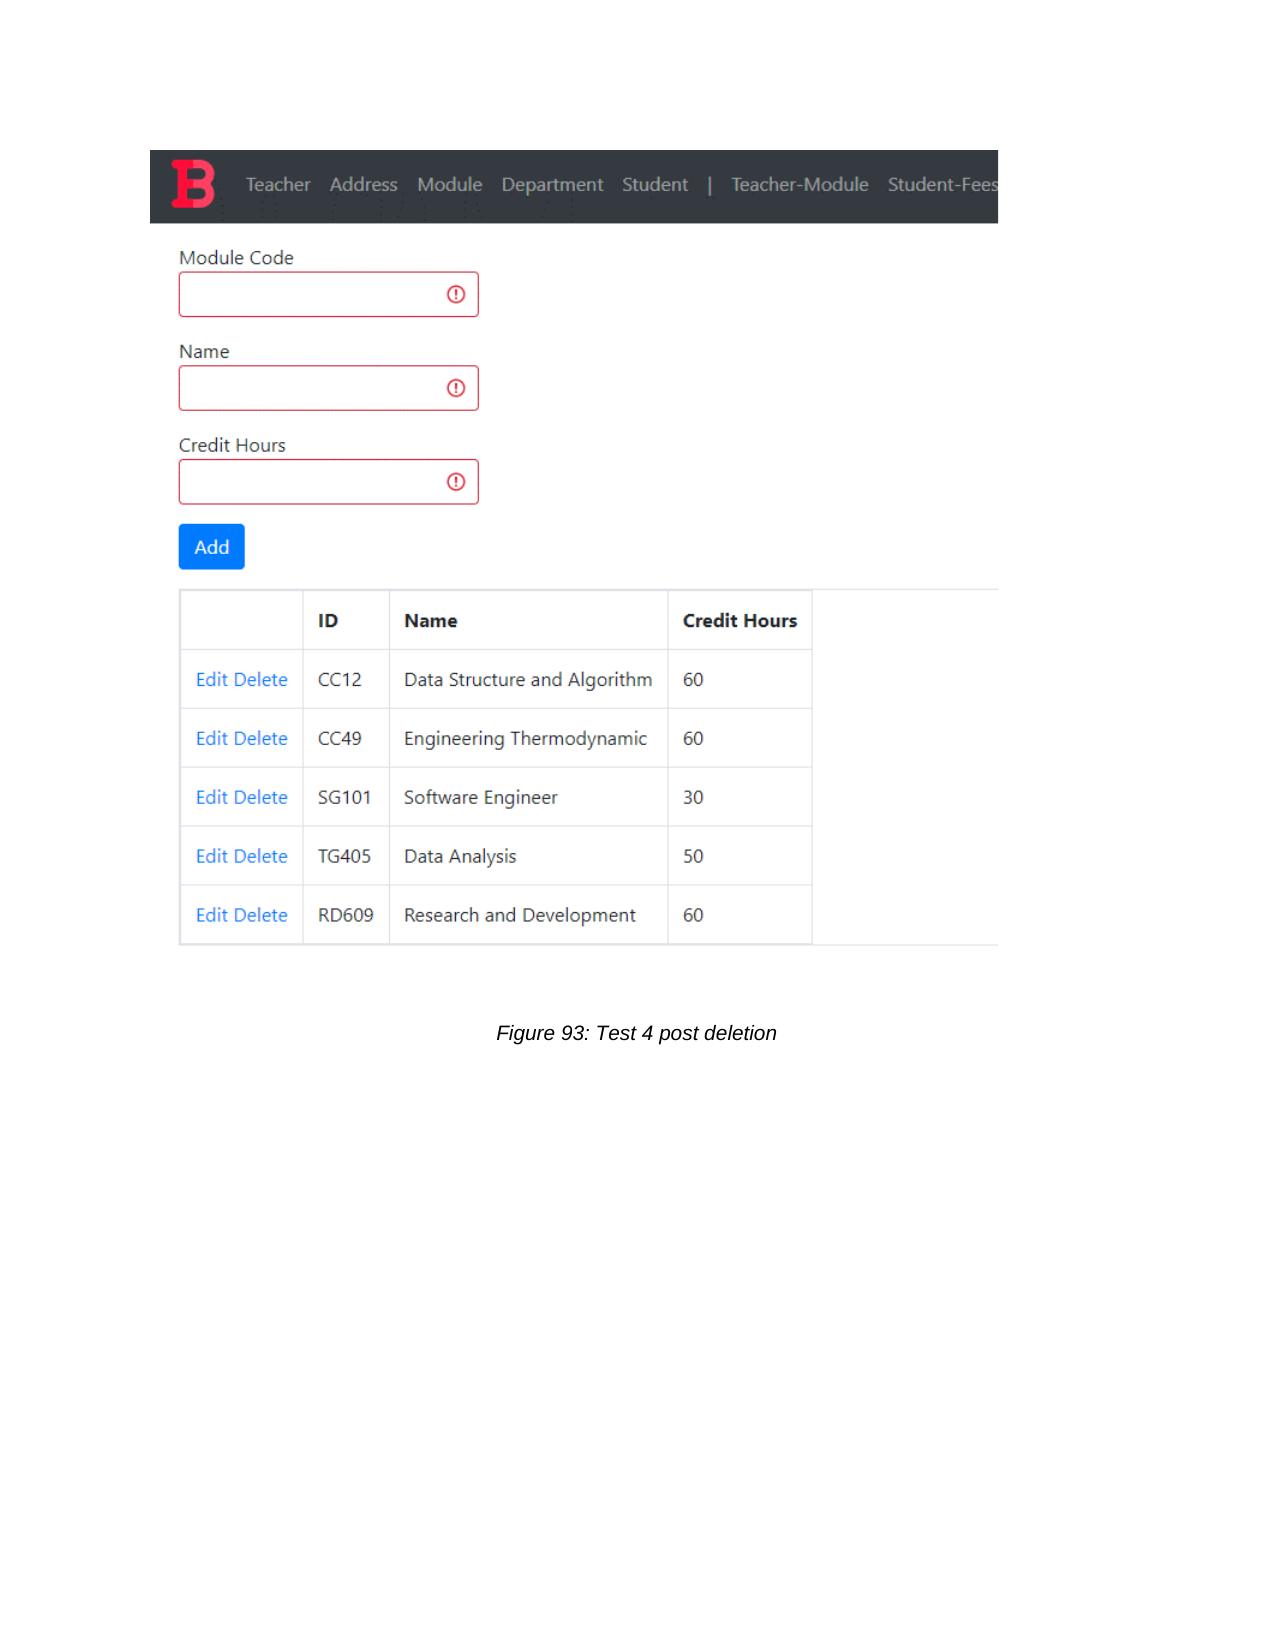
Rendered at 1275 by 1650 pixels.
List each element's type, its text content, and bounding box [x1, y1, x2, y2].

text Figure 93: Test 4 post deletion [150, 1021, 1125, 1045]
picture [150, 150, 999, 1007]
